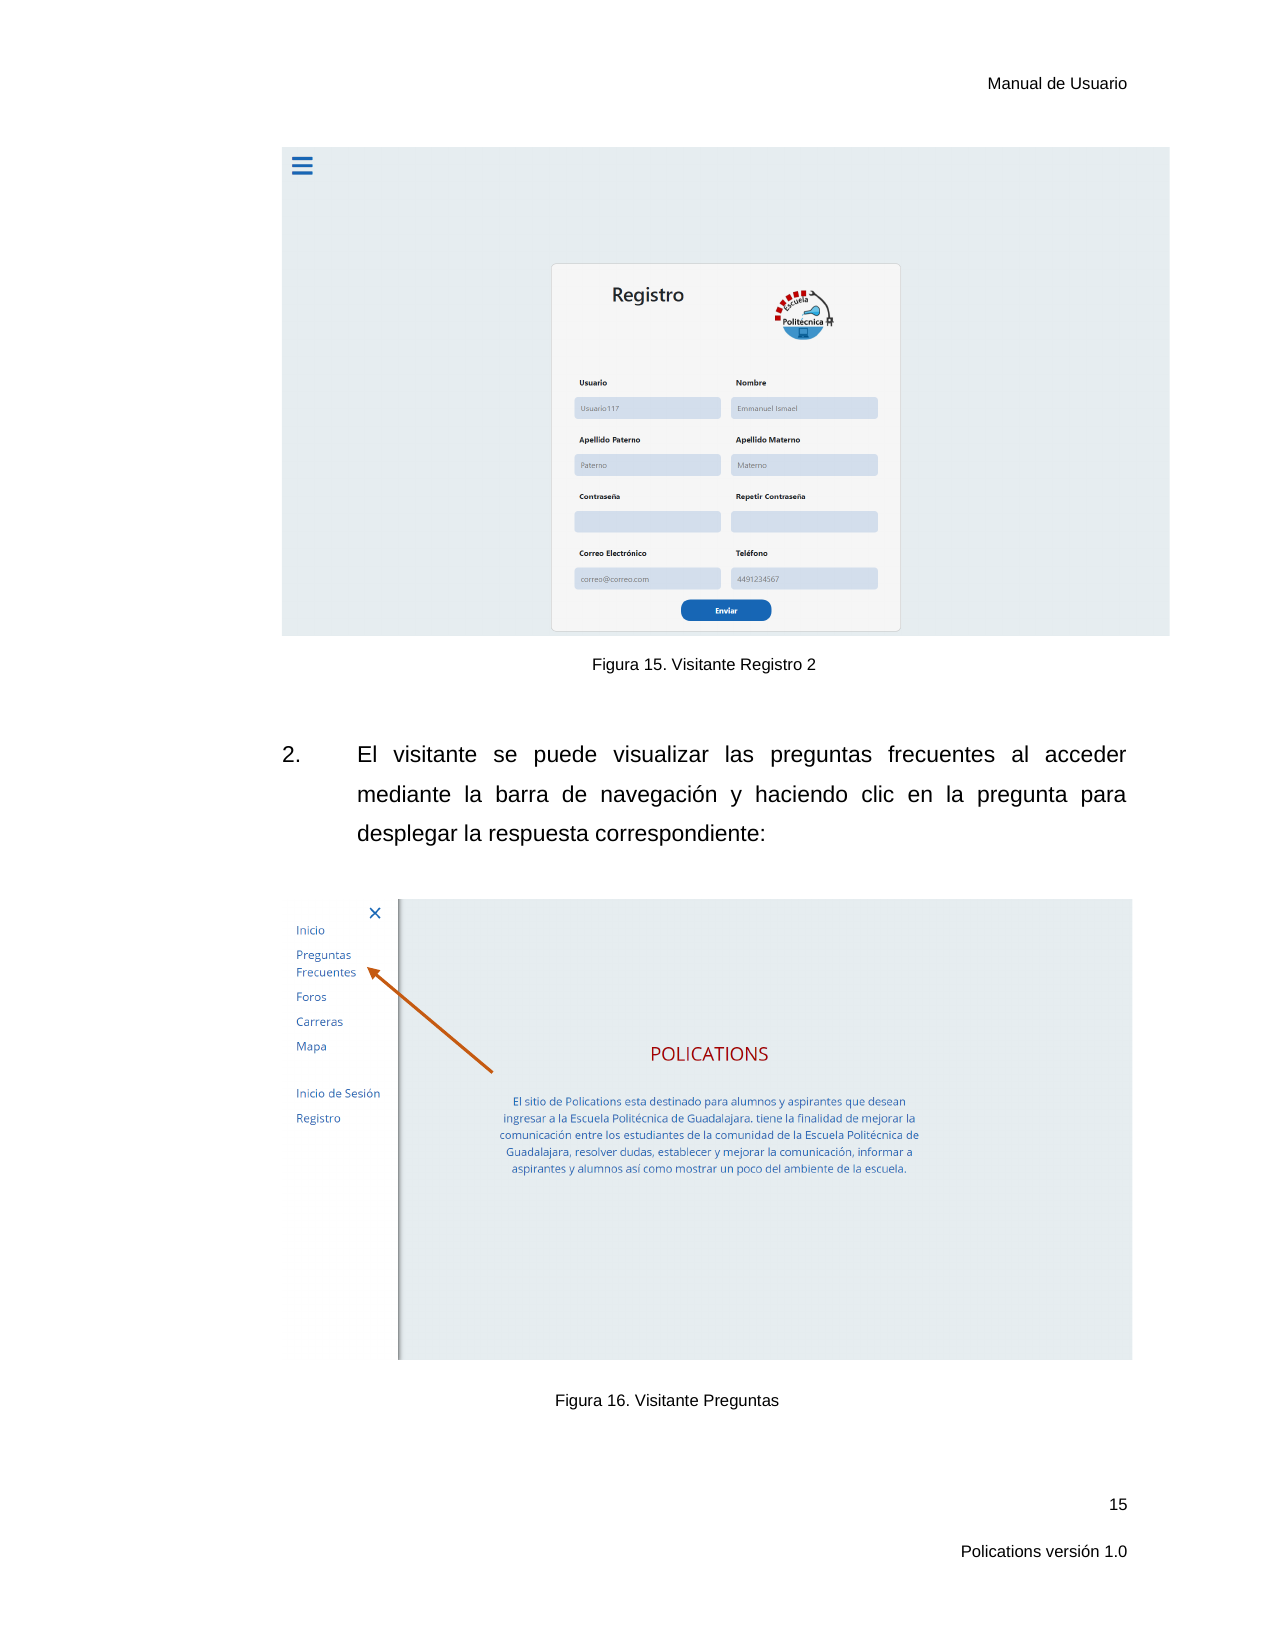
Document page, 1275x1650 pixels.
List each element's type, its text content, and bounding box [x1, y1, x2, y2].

list El visitante se puede visualizar las preguntas frecuentes al acceder mediante la barra de navegación y haciendo clic en la pregunta para desplegar la respuesta correspondiente: [282, 741, 1127, 846]
picture [281, 147, 1170, 636]
picture [281, 899, 1133, 1360]
text Figura 16. Visitante Preguntas [207, 1390, 1127, 1409]
text Figura 15. Visitante Registro 2 [207, 654, 1127, 673]
